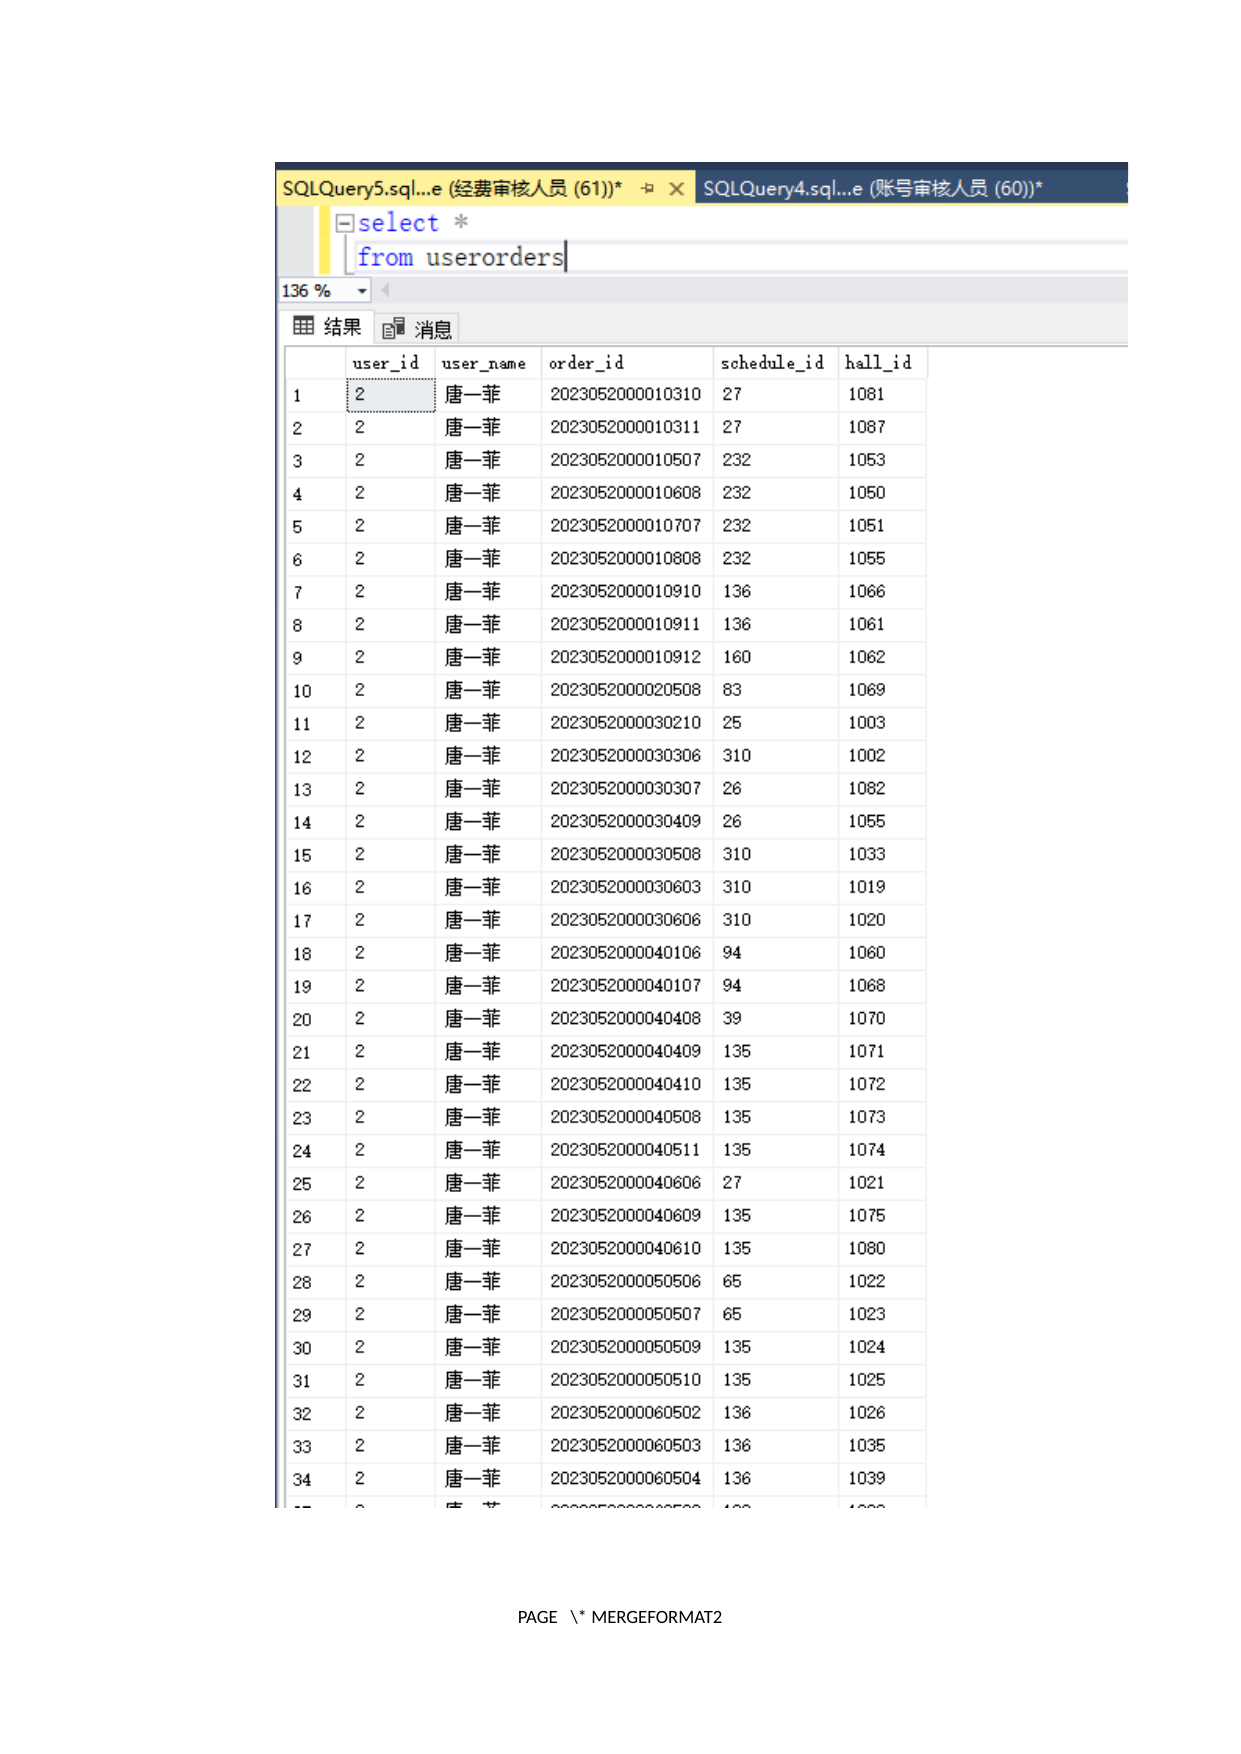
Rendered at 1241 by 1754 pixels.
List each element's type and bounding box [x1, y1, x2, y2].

picture [275, 162, 1129, 1508]
